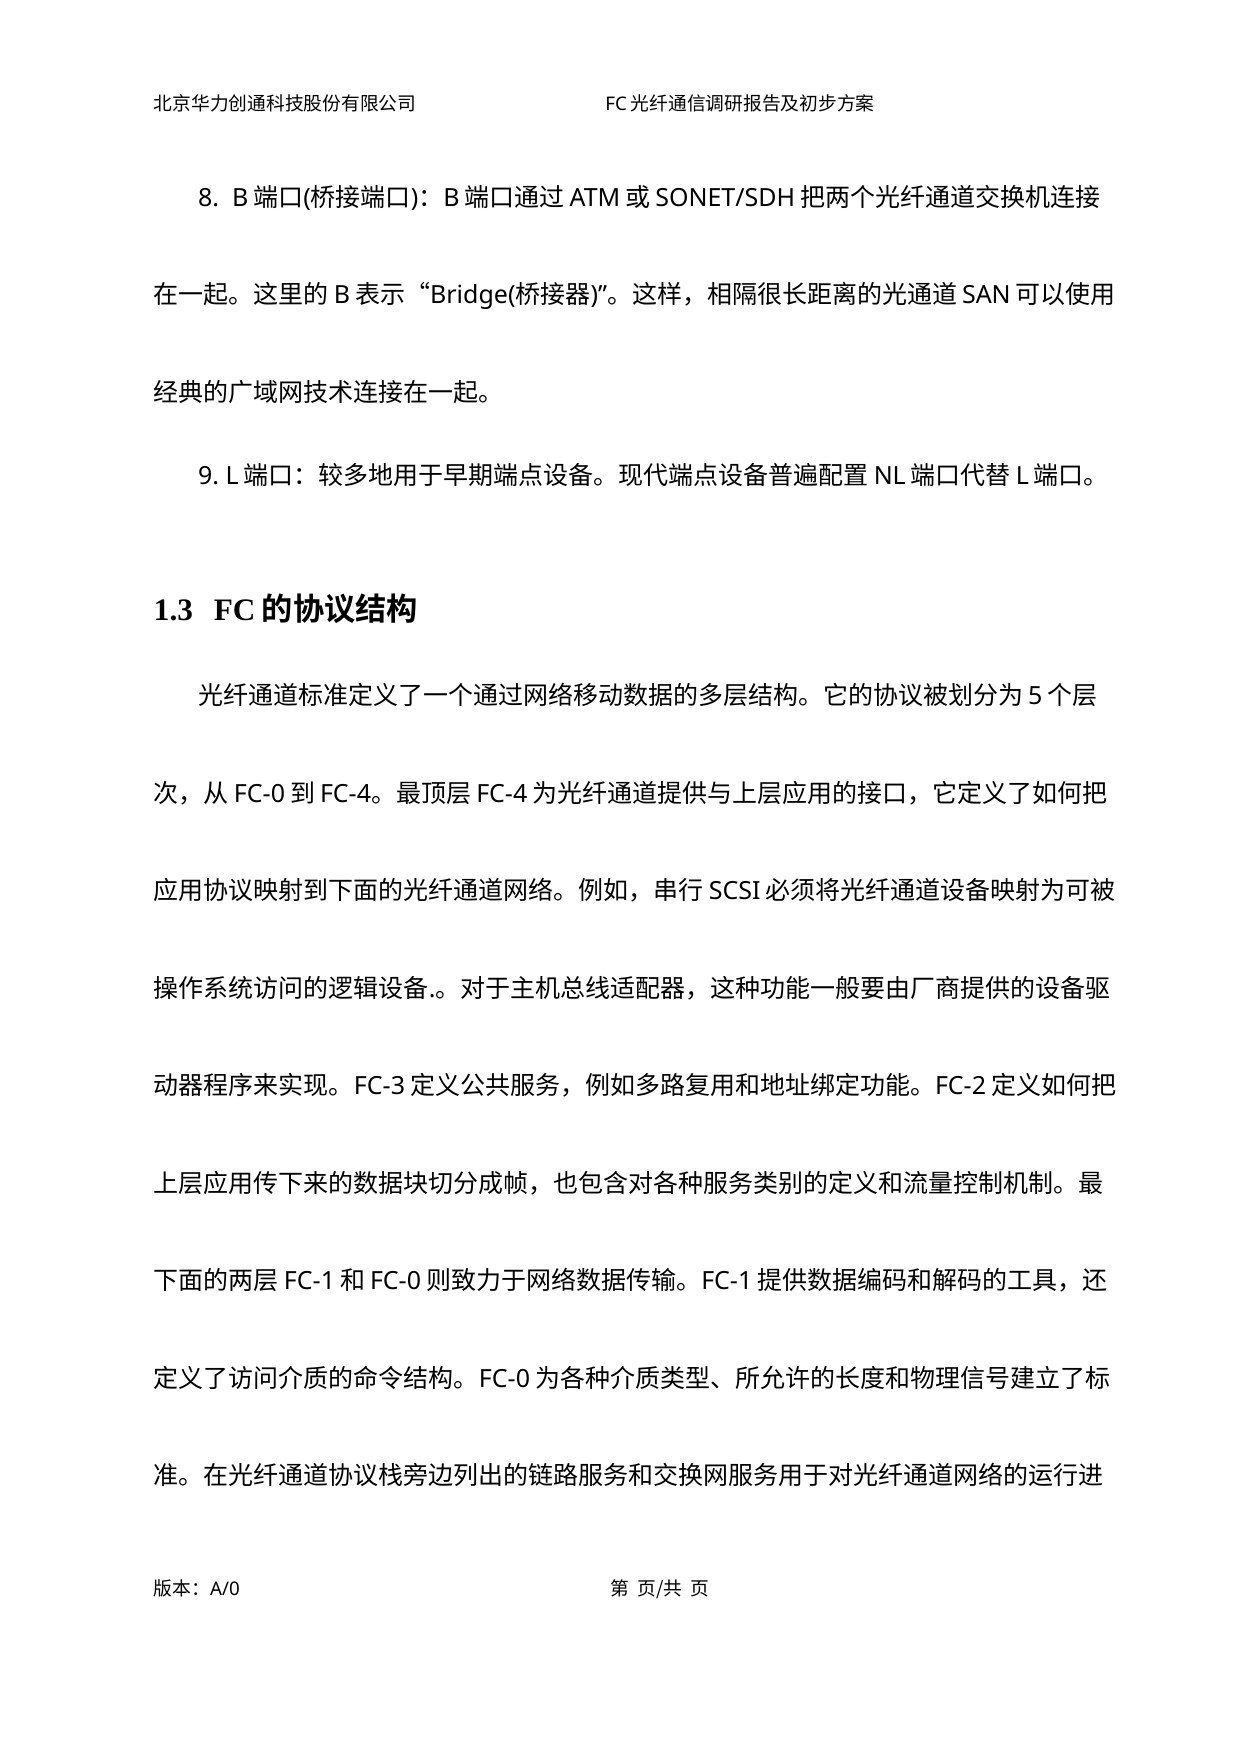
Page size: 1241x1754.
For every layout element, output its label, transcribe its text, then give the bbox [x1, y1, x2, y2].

text 8. B端口(桥接端口)：B端口通过ATM或SONET/SDH把两个光纤通道交换机连接在一起。这里的B表示“Bridge(桥接器)”。这样，相隔很长距离的光通道SAN可以使用经典的广域网技术连接在一起。 [154, 163, 1116, 423]
subtitle FC的协议结构 [154, 574, 1116, 639]
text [154, 661, 1116, 1506]
text 9. L端口：较多地用于早期端点设备。现代端点设备普遍配置NL端口代替L端口。 [154, 441, 1116, 506]
